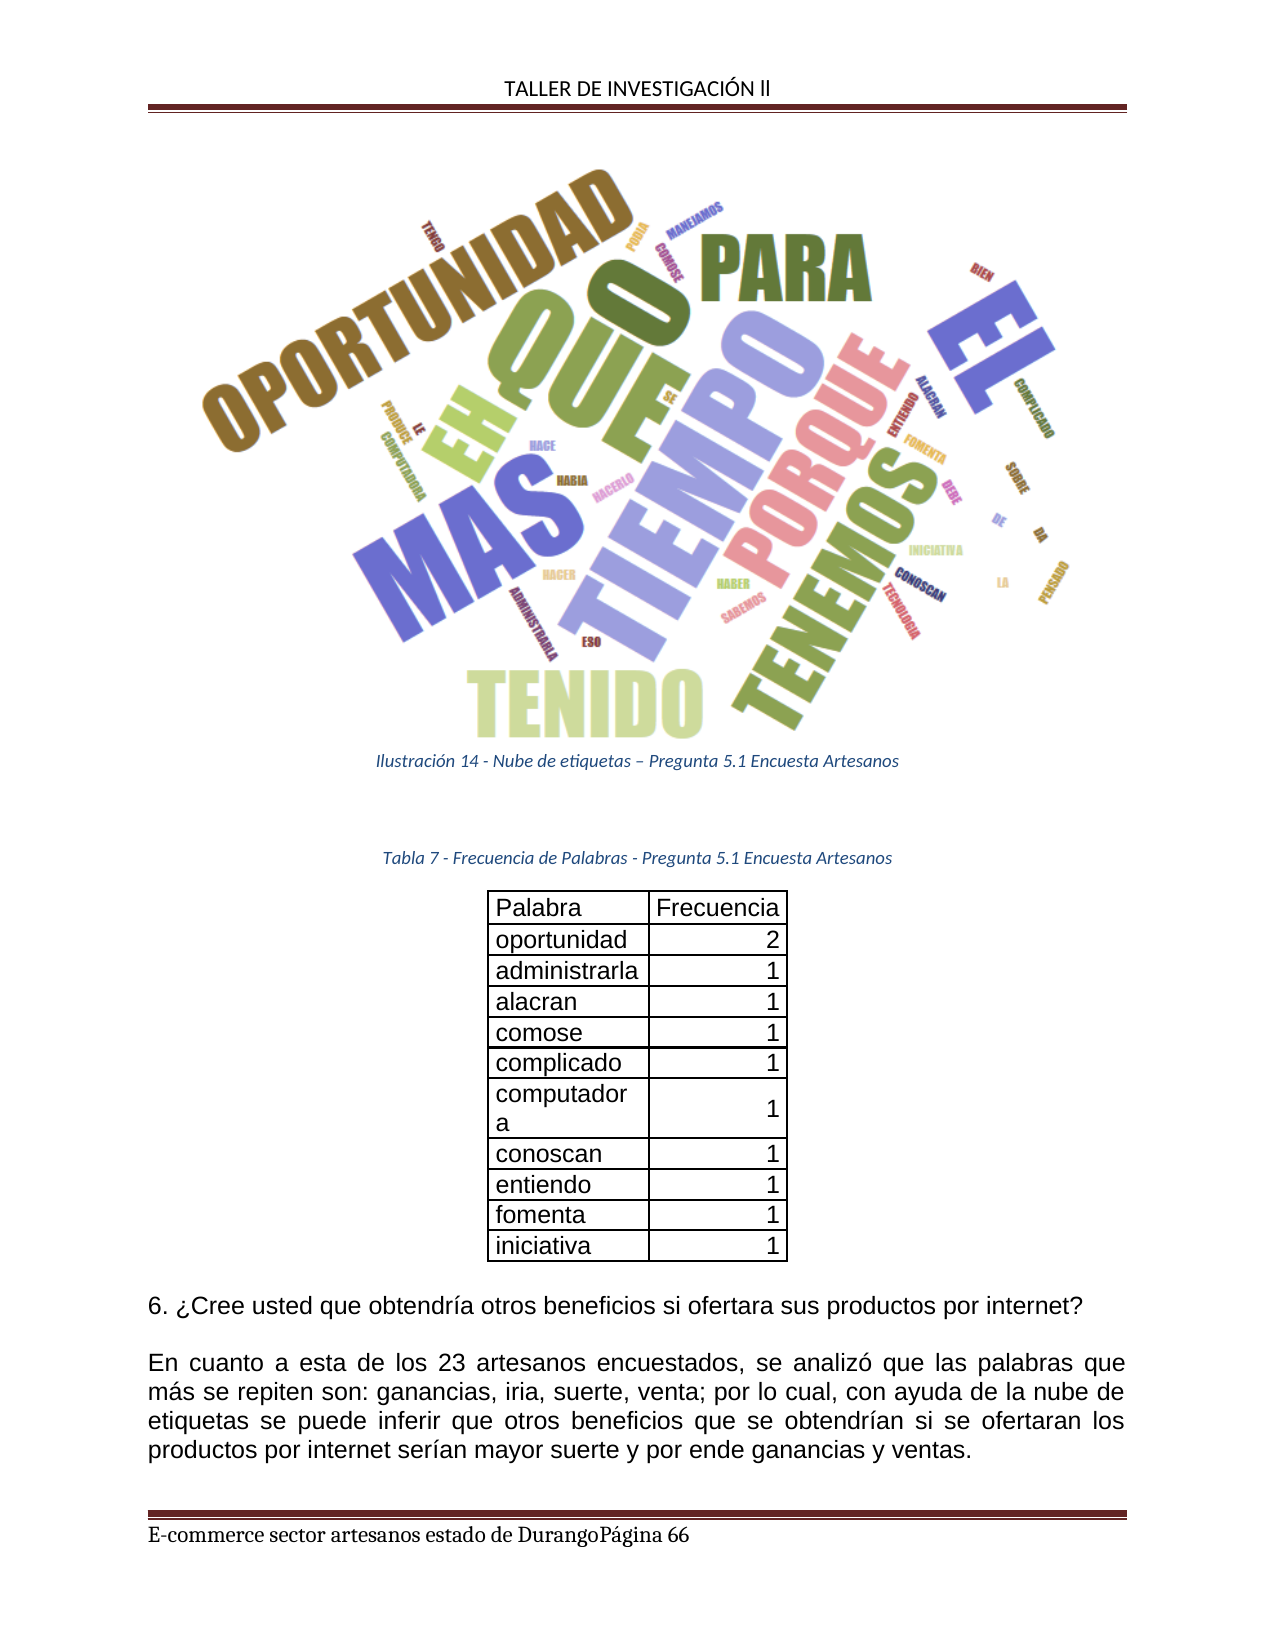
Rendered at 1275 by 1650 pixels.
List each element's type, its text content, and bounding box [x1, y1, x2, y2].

text 6. ¿Cree usted que obtendría otros beneficios si ofertara sus productos por internet? [148, 1291, 1127, 1320]
table_cell 1 [650, 1018, 786, 1046]
table_header Frecuencia [650, 892, 786, 923]
table_cell oportunidad [489, 925, 648, 954]
text En cuanto a esta de los 23 artesanos encuestados, se analizó que las palabras que más se repiten son: ganancias, iria, suerte, venta; por lo cual, con ayuda de la nube de etiquetas se puede inferir que otros beneficios que se obtendrían si se ofertaran los productos por internet serían mayor suerte y por ende ganancias y ventas. [148, 1348, 1127, 1463]
table_header Palabra [489, 892, 648, 923]
table_cell 1 [650, 956, 786, 985]
table_cell entiendo [489, 1170, 648, 1198]
text Tabla 7 - Frecuencia de Palabras - Pregunta 5.1 Encuesta Artesanos [148, 846, 1127, 869]
table_cell 1 [650, 1049, 786, 1077]
table_cell 1 [650, 1201, 786, 1229]
table_cell fomenta [489, 1201, 648, 1229]
table_cell administrarla [489, 956, 648, 985]
table_cell 2 [650, 925, 786, 954]
table_cell alacran [489, 987, 648, 1016]
picture [193, 147, 1083, 750]
table_cell comose [489, 1018, 648, 1046]
table_cell conoscan [489, 1139, 648, 1168]
table_cell 1 [650, 1231, 786, 1260]
text Ilustración 14 - Nube de etiquetas – Pregunta 5.1 Encuesta Artesanos [148, 750, 1127, 773]
table_cell 1 [650, 1170, 786, 1198]
table_cell 1 [650, 987, 786, 1016]
table_cell 1 [650, 1079, 786, 1137]
table_cell computadora [489, 1079, 648, 1137]
table_cell 1 [650, 1139, 786, 1168]
table_cell iniciativa [489, 1231, 648, 1260]
table_cell complicado [489, 1049, 648, 1077]
